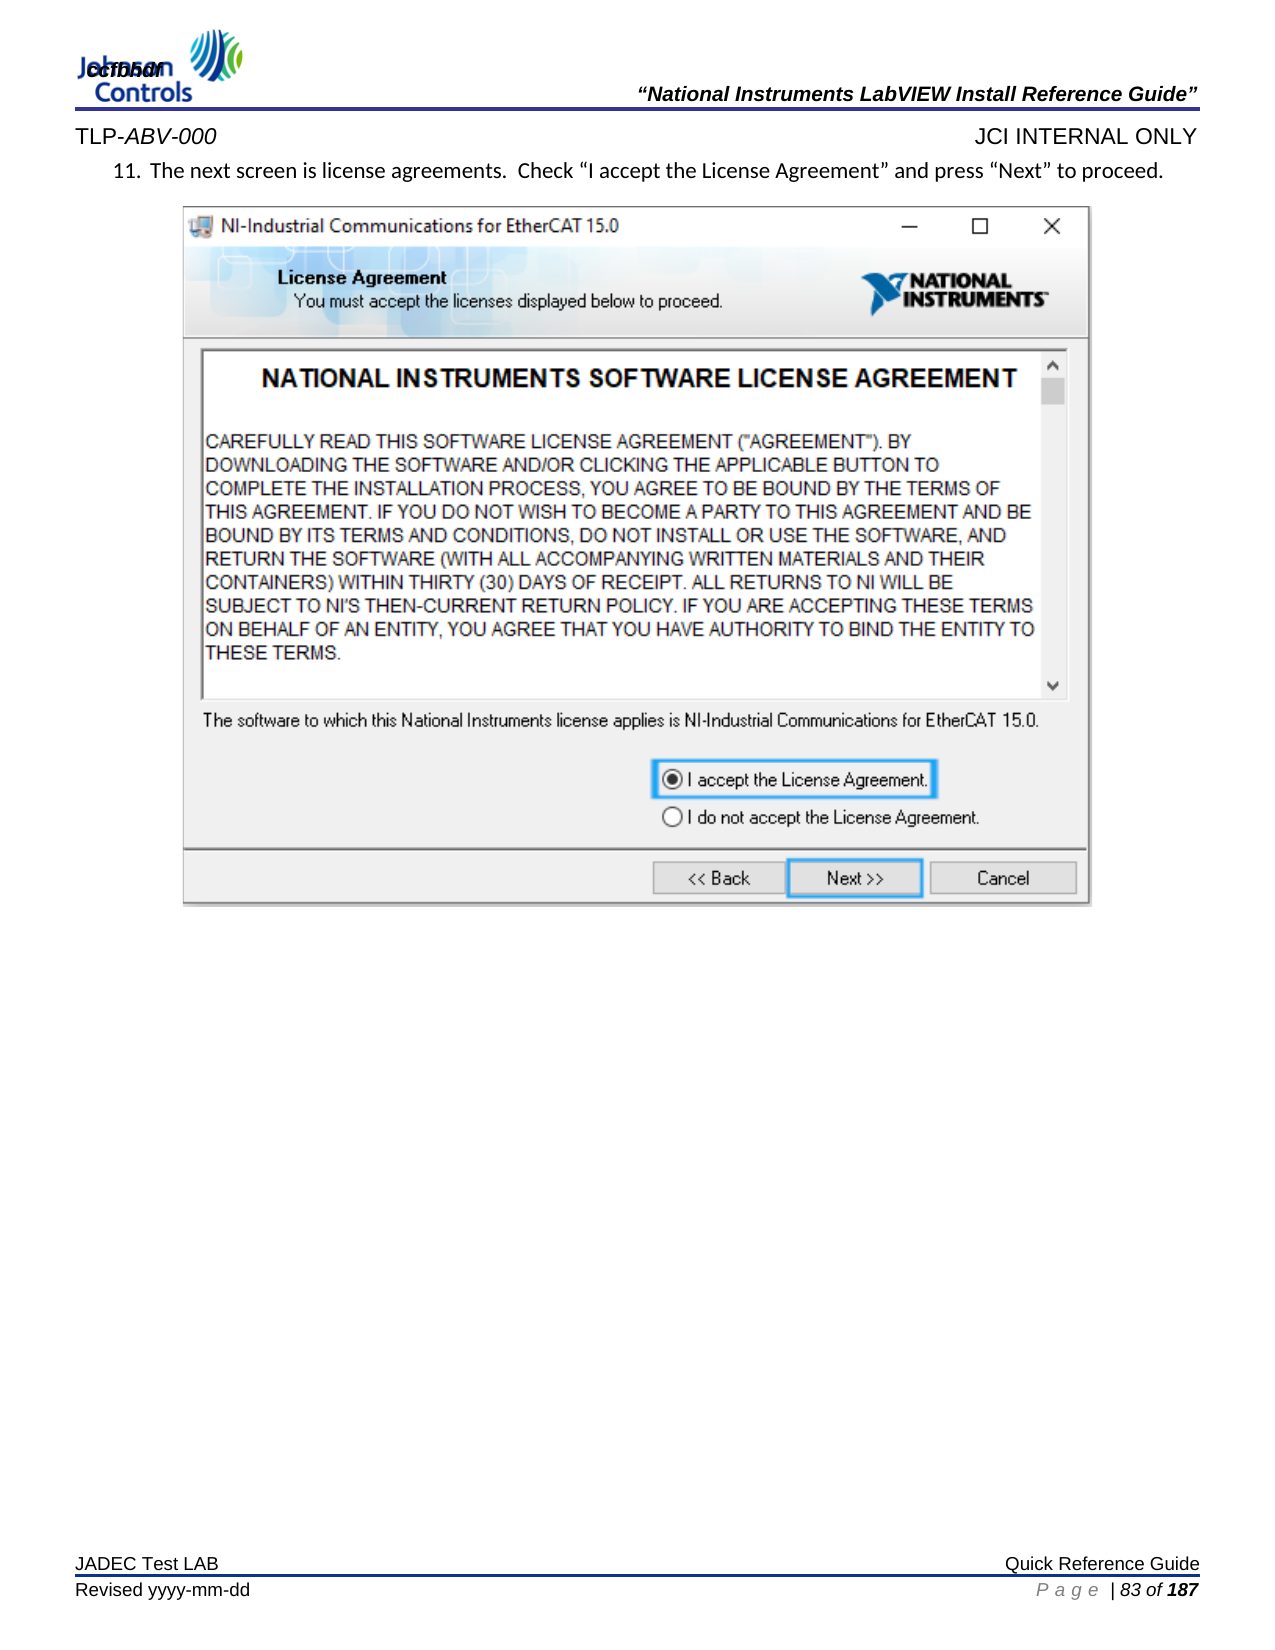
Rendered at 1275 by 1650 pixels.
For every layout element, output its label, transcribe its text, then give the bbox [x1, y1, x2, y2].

list The next screen is license agreements. Check “I accept the License Agreement” and press “Next” to proceed. [112, 156, 1200, 184]
picture [182, 206, 1093, 907]
picture [76, 26, 246, 105]
